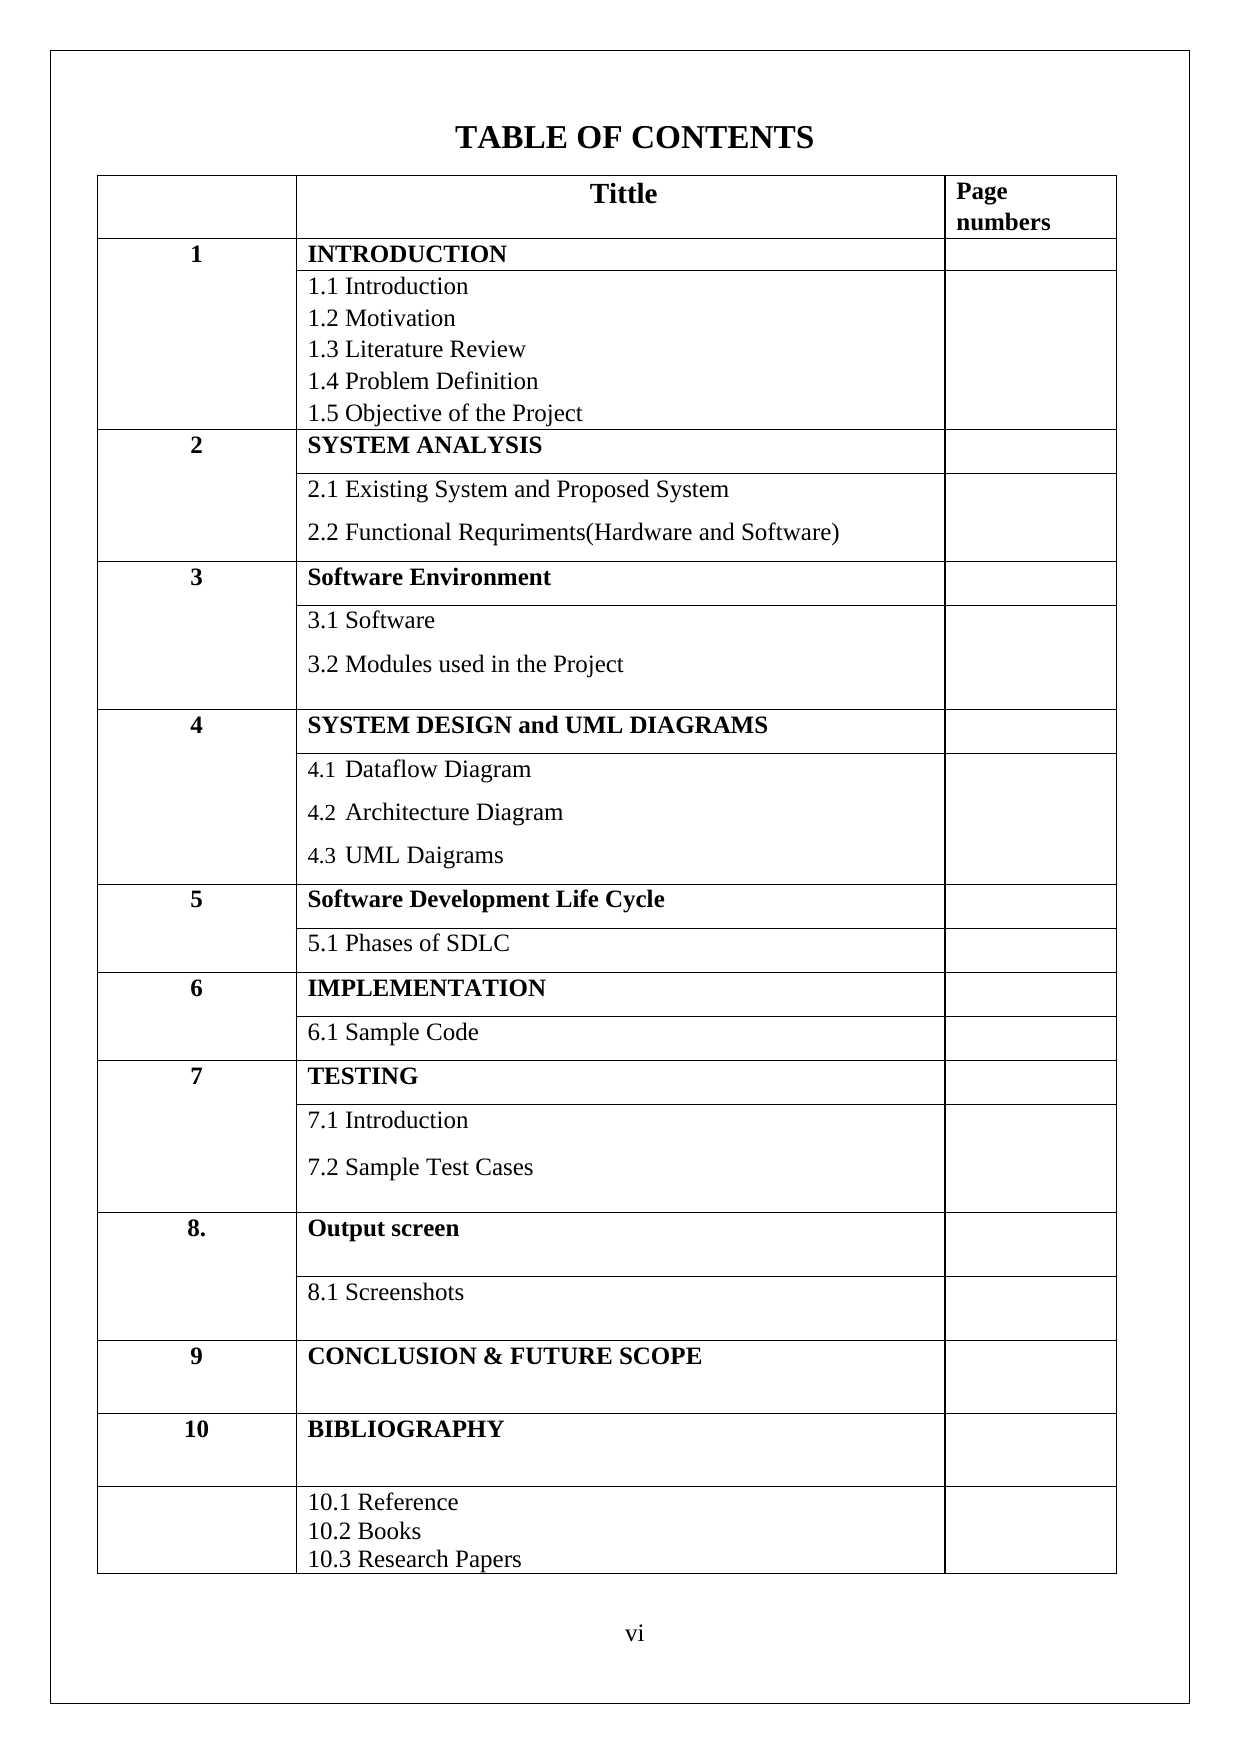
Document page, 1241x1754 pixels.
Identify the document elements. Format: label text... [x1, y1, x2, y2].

table_cell [946, 929, 1116, 972]
table_cell [946, 973, 1116, 1016]
table_cell [98, 1487, 296, 1573]
table_cell 7.1 Introduction 7.2 Sample Test Cases [297, 1105, 944, 1212]
table_cell 3 [98, 562, 296, 709]
table_cell [946, 1213, 1116, 1276]
table_cell SYSTEM ANALYSIS [297, 430, 944, 473]
table_cell SYSTEM DESIGN and UML DIAGRAMS [297, 710, 944, 753]
table_cell [946, 430, 1116, 473]
table_cell Software Modules used in the Project [297, 606, 944, 709]
table_cell Software Development Life Cycle [297, 885, 944, 927]
table_cell [946, 1277, 1116, 1340]
table_header [98, 176, 296, 238]
table_cell Output screen [297, 1213, 944, 1276]
table_cell [946, 710, 1116, 753]
table_cell Dataflow Diagram Architecture Diagram UML Daigrams [297, 754, 944, 883]
table_cell [946, 885, 1116, 927]
table_cell 8. [98, 1213, 296, 1340]
table_cell 2.1 Existing System and Proposed System 2.2 Functional Requriments(Hardware and Software) [297, 474, 944, 561]
table_cell CONCLUSION & FUTURE SCOPE [297, 1341, 944, 1413]
table_cell [946, 1105, 1116, 1212]
table_cell [946, 271, 1116, 429]
table_header Page numbers [946, 176, 1116, 238]
table_cell [946, 1341, 1116, 1413]
table_cell Software Environment [297, 562, 944, 604]
table_cell [946, 754, 1116, 883]
table_cell Introduction Motivation Literature Review Problem Definition Objective of the Project [297, 271, 944, 429]
table_cell [946, 239, 1116, 270]
table_cell 6.1 Sample Code [297, 1017, 944, 1060]
table_cell 10 [98, 1414, 296, 1486]
table_cell 1 [98, 239, 296, 429]
table_cell 9 [98, 1341, 296, 1413]
table_cell [946, 1017, 1116, 1060]
table_cell BIBLIOGRAPHY [297, 1414, 944, 1486]
text TABLE OF CONTENTS [89, 117, 1181, 155]
table_cell INTRODUCTION [297, 239, 944, 270]
table_cell [946, 1487, 1116, 1573]
table_cell 5.1 Phases of SDLC [297, 929, 944, 972]
table_cell [946, 1061, 1116, 1104]
table_cell 6 [98, 973, 296, 1060]
table_cell [946, 606, 1116, 709]
table_cell 8.1 Screenshots [297, 1277, 944, 1340]
table_cell 4 [98, 710, 296, 883]
table_cell [946, 562, 1116, 604]
table_cell [946, 474, 1116, 561]
table_cell 10.1 Reference 10.2 Books 10.3 Research Papers [297, 1487, 944, 1573]
table_cell 7 [98, 1061, 296, 1212]
table_header Tittle [297, 176, 944, 238]
table_cell [946, 1414, 1116, 1486]
table_cell 2 [98, 430, 296, 561]
table_cell 5 [98, 885, 296, 972]
table_cell IMPLEMENTATION [297, 973, 944, 1016]
table_cell TESTING [297, 1061, 944, 1104]
